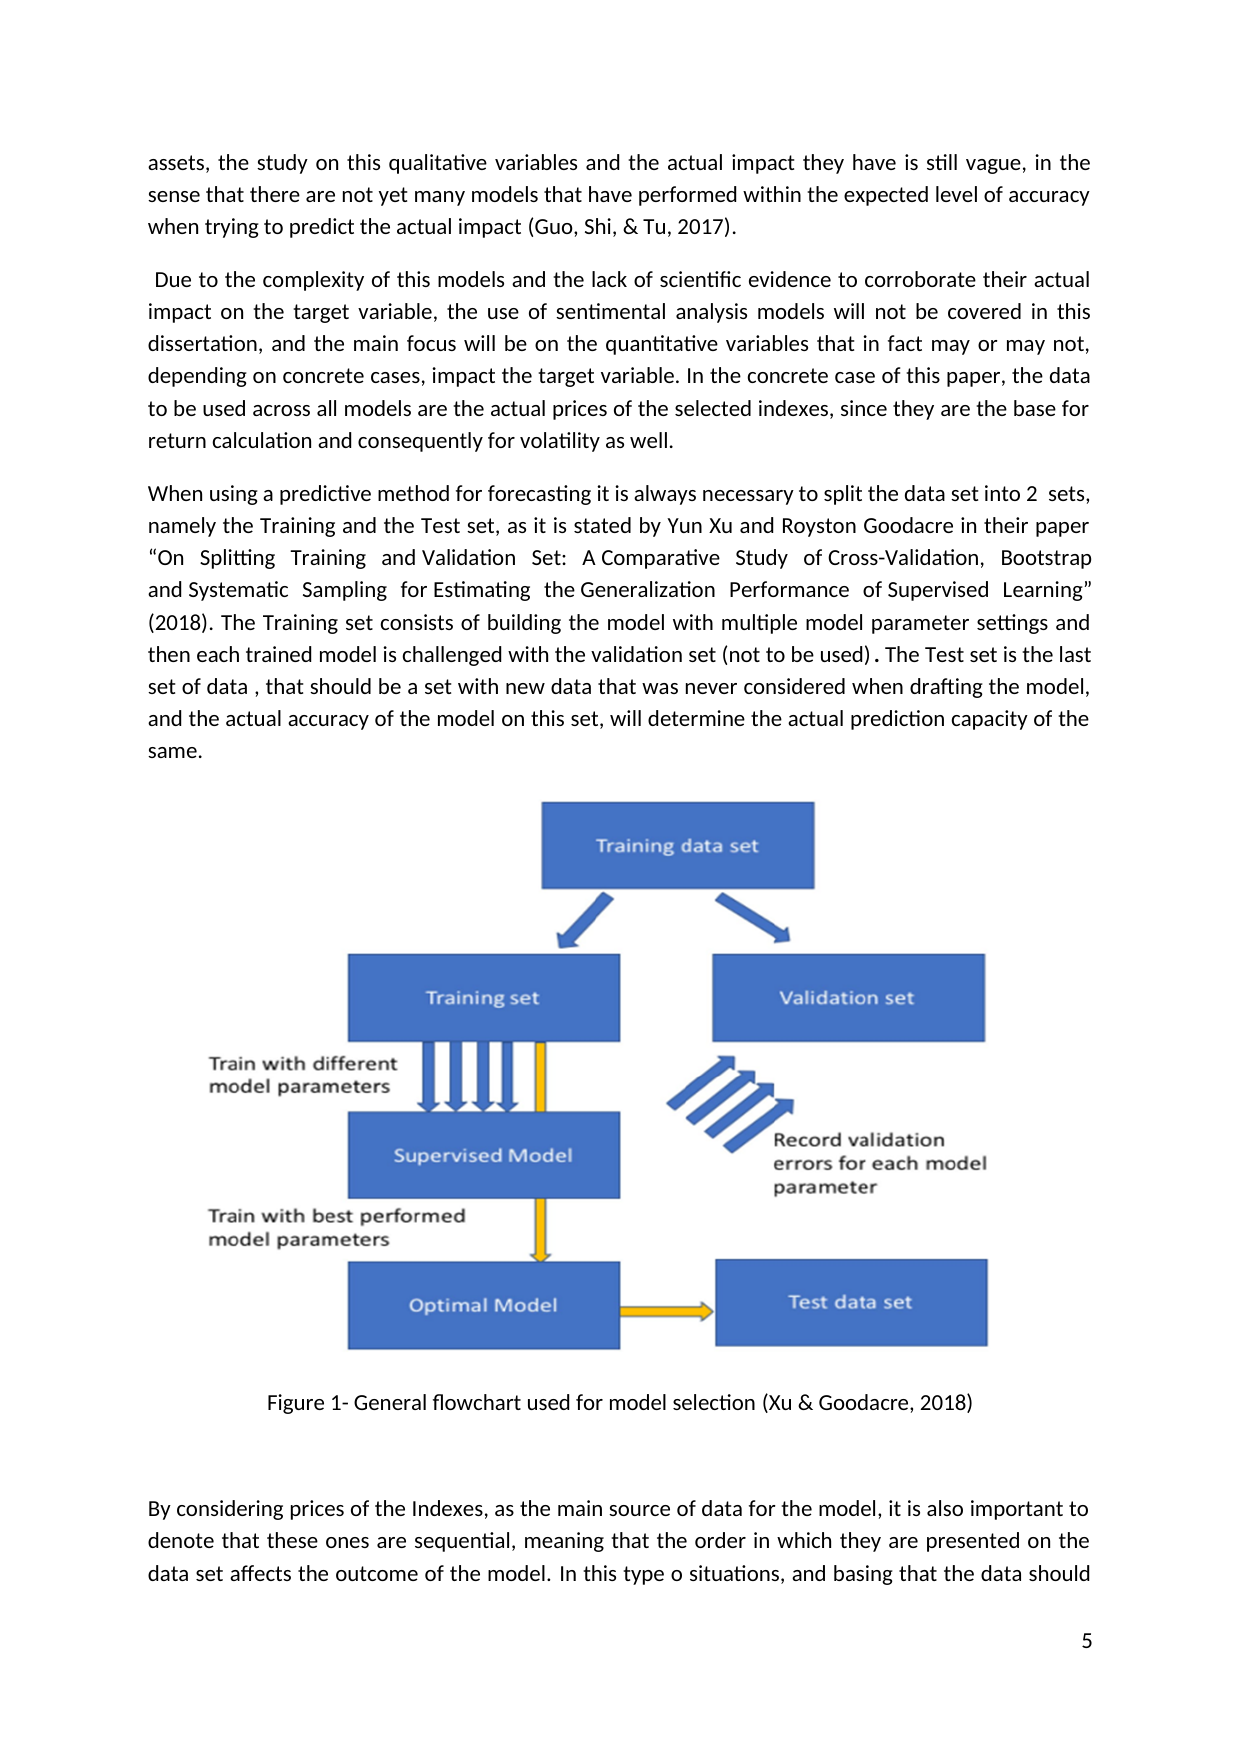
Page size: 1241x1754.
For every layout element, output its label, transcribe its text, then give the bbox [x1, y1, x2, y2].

text When using a predictive method for forecasting it is always necessary to split the data set into 2 sets, namely the Training and the Test set, as it is stated by Yun Xu and Royston Goodacre in their paper “On Splitting Training and Validation Set: A Comparative Study of Cross-Validation, Bootstrap and Systematic Sampling for Estimating the Generalization Performance of Supervised Learning” . The Training set consists of building the model with multiple model parameter settings and then each trained model is challenged with the validation set (not to be used). The Test set is the last set of data , that should be a set with new data that was never considered when drafting the model, and the actual accuracy of the model on this set, will determine the actual prediction capacity of the same. [148, 479, 1092, 764]
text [148, 1494, 1092, 1587]
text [148, 148, 1092, 240]
text Figure 1- General flowchart used for model selection [148, 1388, 1092, 1416]
text Due to the complexity of this models and the lack of scientific evidence to corroborate their actual impact on the target variable, the use of sentimental analysis models will not be covered in this dissertation, and the main focus will be on the quantitative variables that in fact may or may not, depending on concrete cases, impact the target variable. In the concrete case of this paper, the data to be used across all models are the actual prices of the selected indexes, since they are the base for return calculation and consequently for volatility as well. [148, 265, 1092, 454]
picture [147, 789, 1044, 1364]
